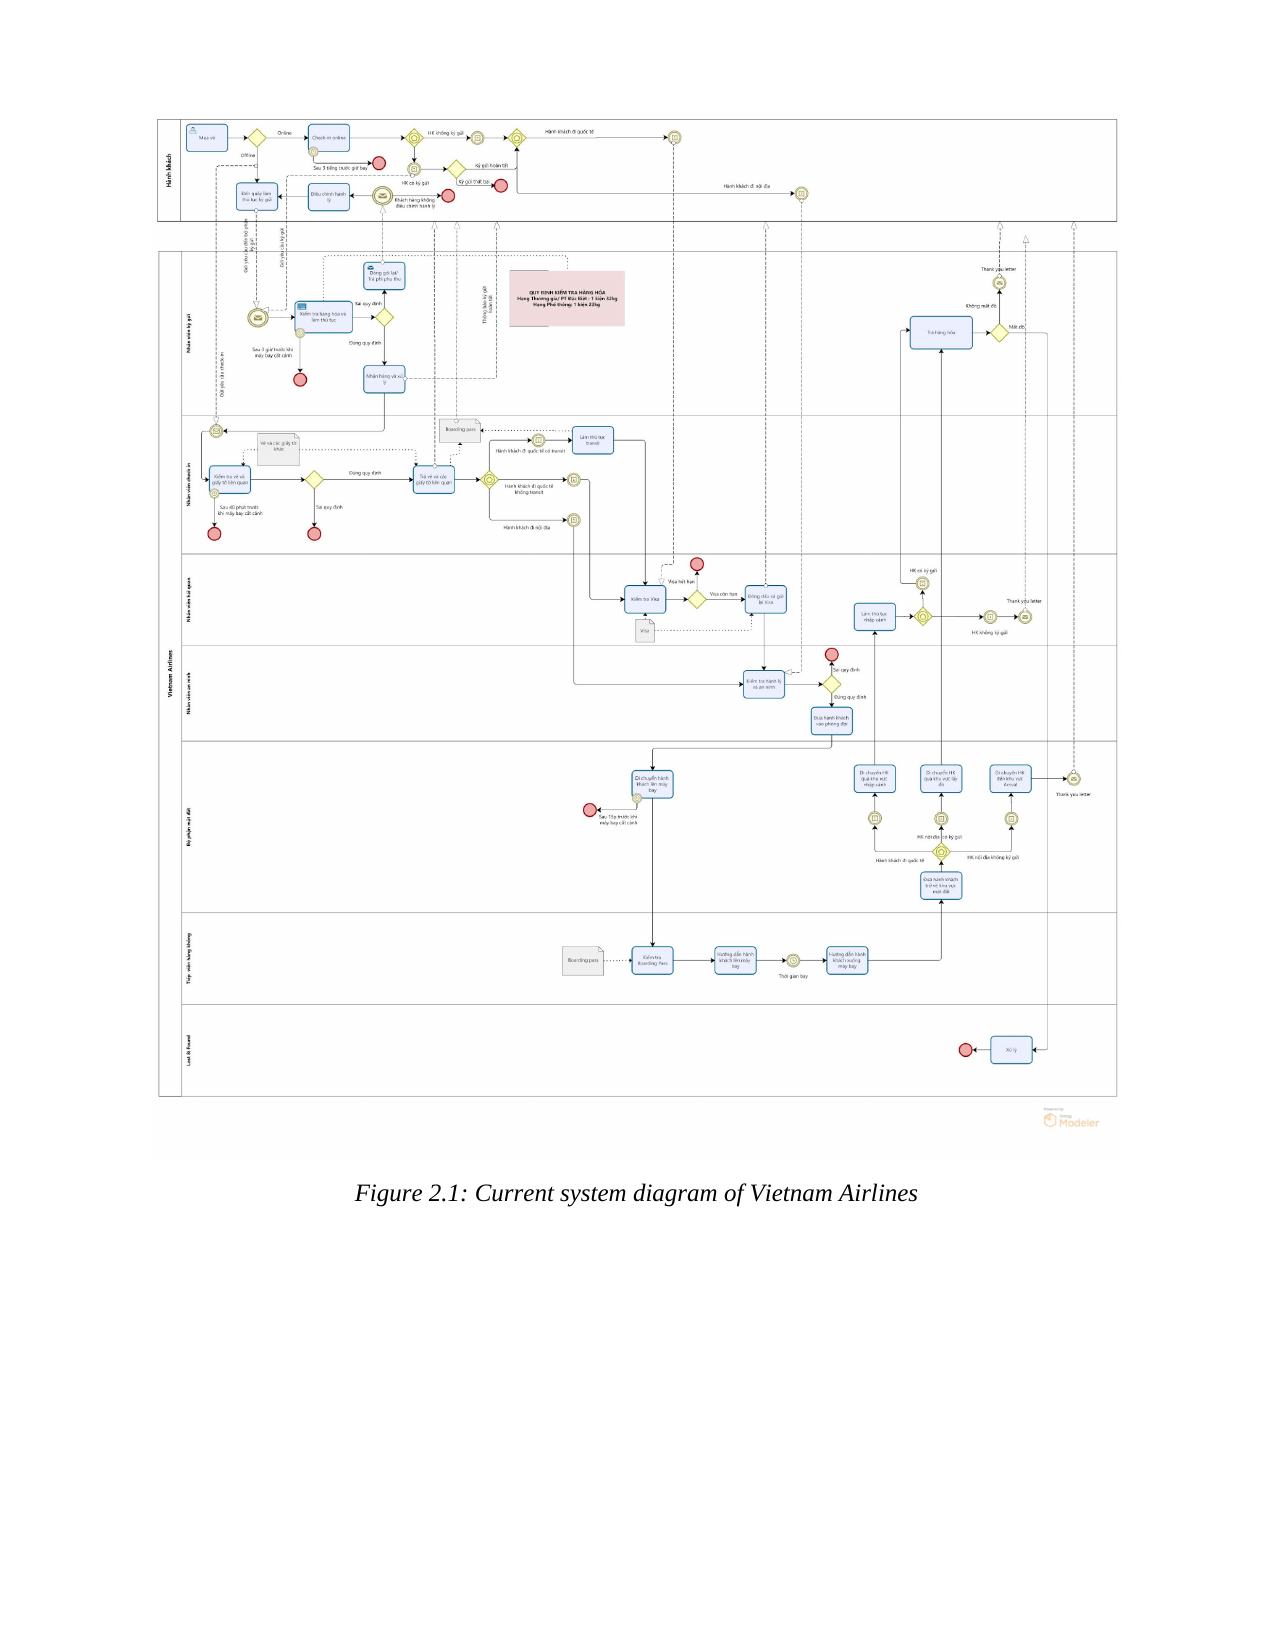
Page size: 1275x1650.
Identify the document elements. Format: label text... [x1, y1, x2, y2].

text Figure 2.1: Current system diagram of Vietnam Airlines [150, 1178, 1125, 1207]
picture [150, 112, 1124, 1163]
